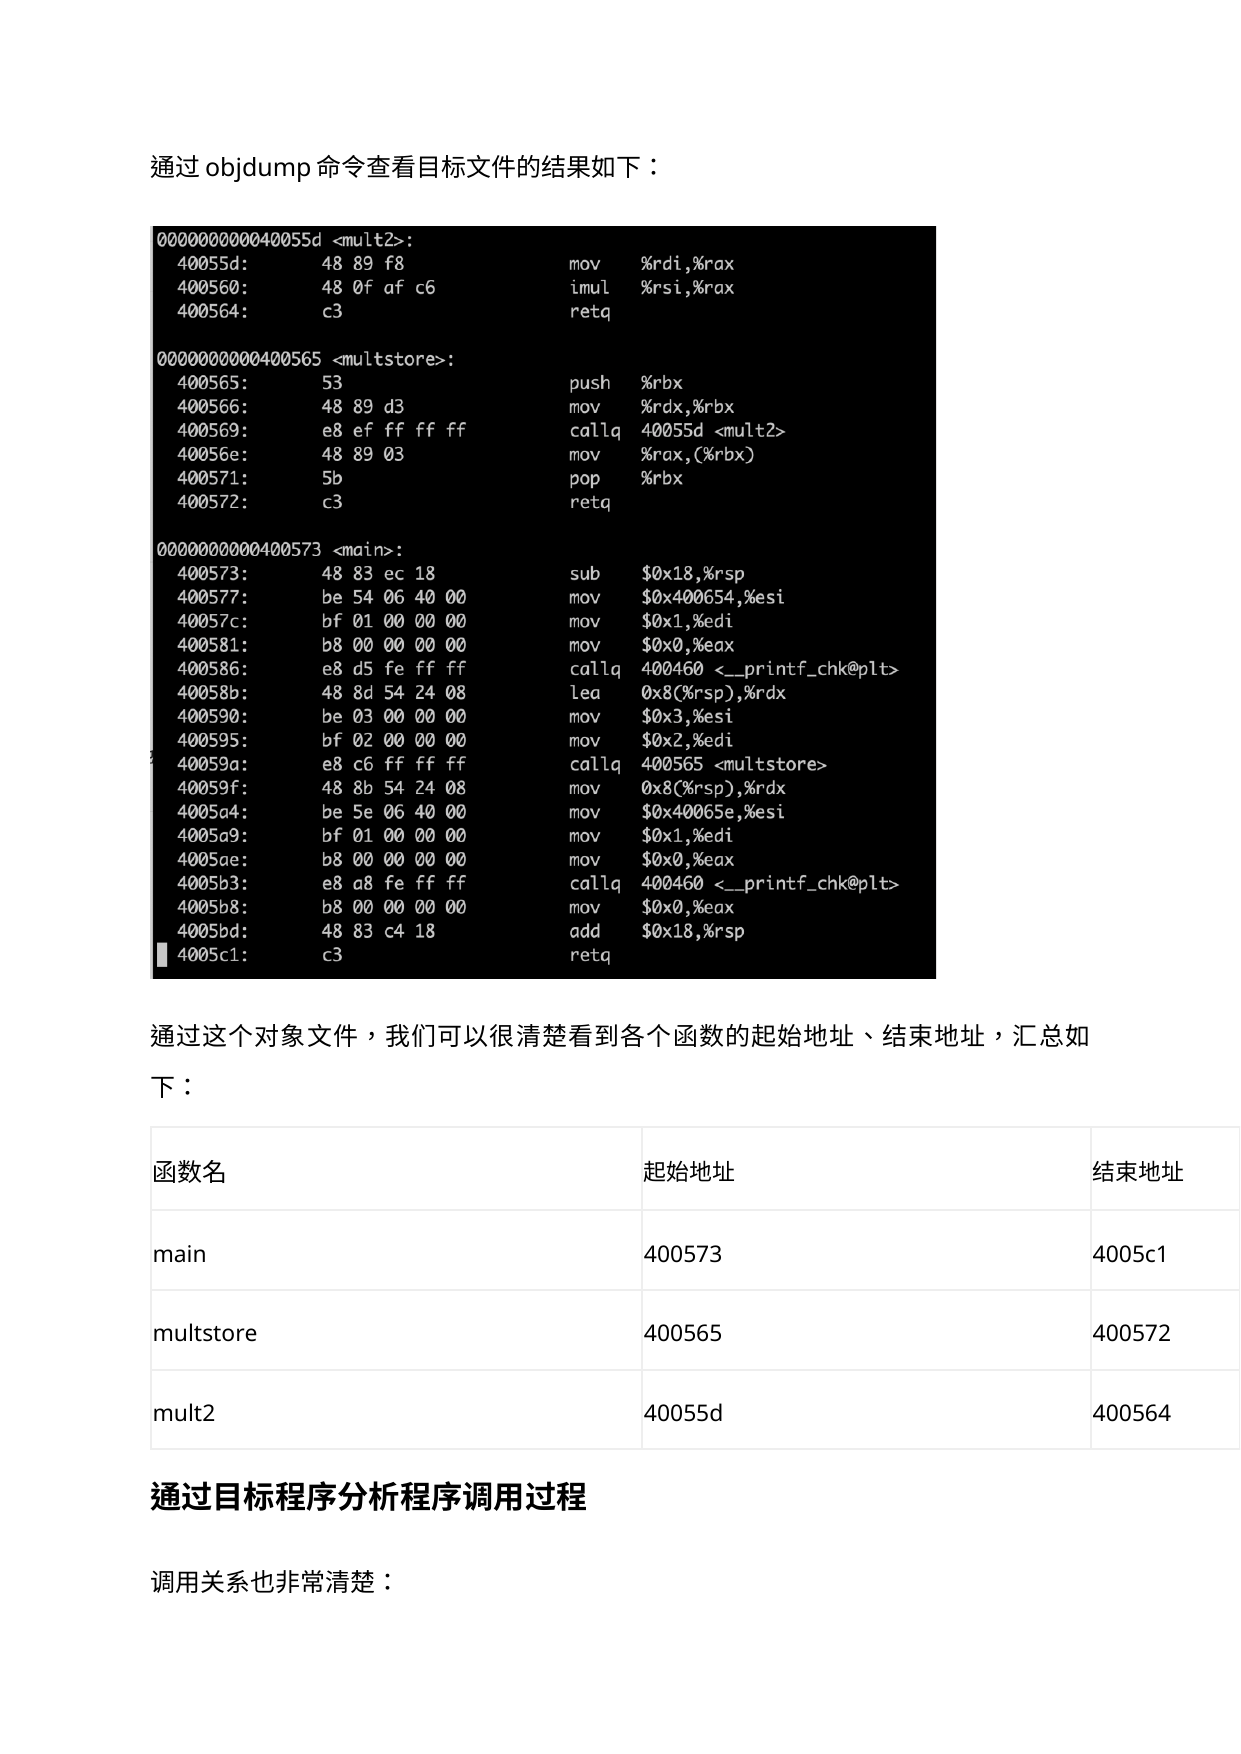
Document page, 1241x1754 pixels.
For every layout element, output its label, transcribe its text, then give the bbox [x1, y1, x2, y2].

table_header 函数名 [152, 1128, 641, 1209]
table_cell 400565 [643, 1291, 1090, 1368]
table_cell 400572 [1092, 1291, 1239, 1368]
table_cell main [152, 1211, 641, 1289]
table_cell 4005c1 [1092, 1211, 1239, 1289]
table_cell 400573 [643, 1211, 1090, 1289]
text 通过objdump命令查看目标文件的结果如下： [150, 150, 1090, 184]
table_cell multstore [152, 1291, 641, 1368]
table_cell mult2 [152, 1371, 641, 1448]
picture [150, 226, 937, 979]
table_cell 40055d [643, 1371, 1090, 1448]
text 通过这个对象文件，我们可以很清楚看到各个函数的起始地址、结束地址，汇总如下： [150, 1019, 1090, 1104]
table_cell 400564 [1092, 1371, 1239, 1448]
text 调用关系也非常清楚： [150, 1564, 1090, 1598]
table_header 起始地址 [643, 1128, 1090, 1209]
subtitle 通过目标程序分析程序调用过程 [150, 1475, 1090, 1518]
table_header 结束地址 [1092, 1128, 1239, 1209]
